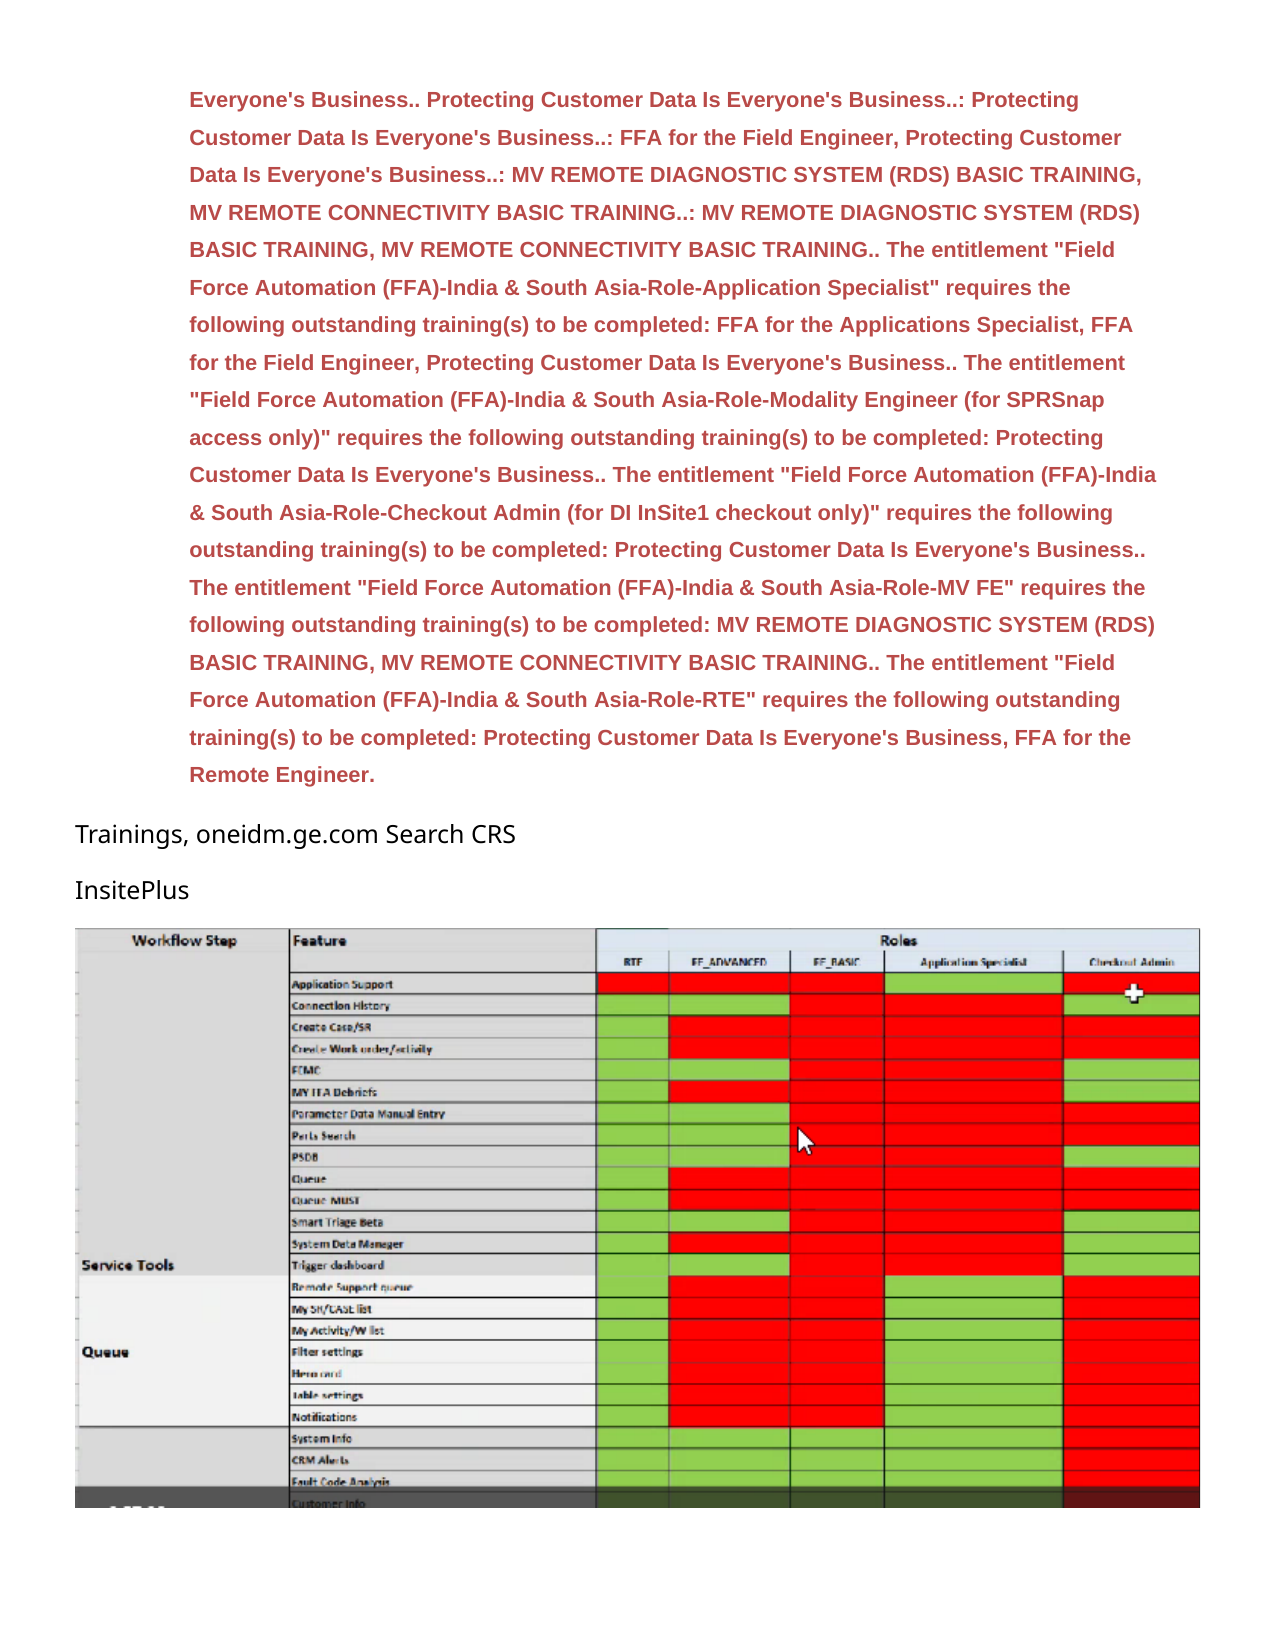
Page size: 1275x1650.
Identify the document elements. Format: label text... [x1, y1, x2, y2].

picture [75, 928, 1200, 1508]
text Trainings, oneidm.ge.com Search CRS [75, 817, 1200, 851]
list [152, 75, 1161, 787]
text InsitePlus [75, 872, 1200, 907]
